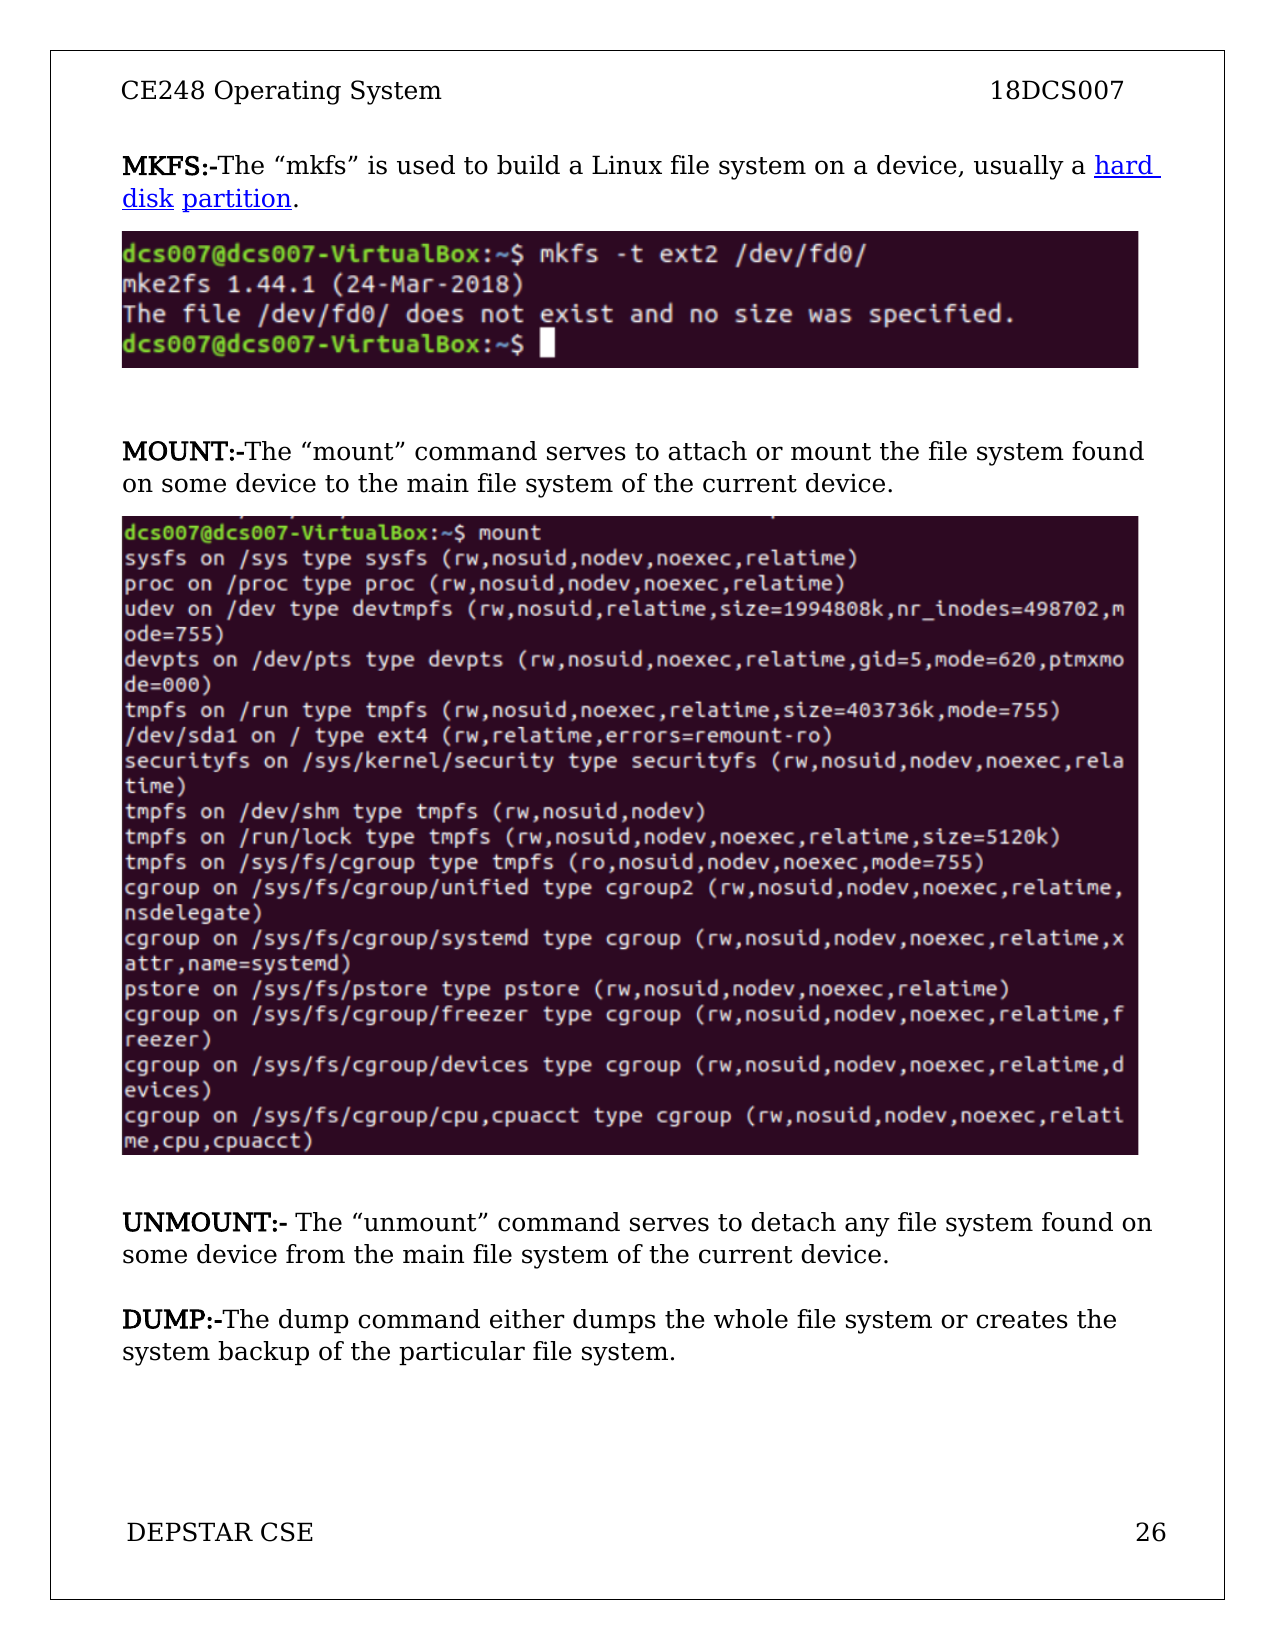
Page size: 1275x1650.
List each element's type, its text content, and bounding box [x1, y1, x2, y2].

list MKFS:-The “mkfs” is used to build a Linux file system on a device, usually a hard disk partition. [122, 150, 1167, 212]
list MOUNT:-The “mount” command serves to attach or mount the file system found on some device to the main file system of the current device. [122, 435, 1167, 498]
list UNMOUNT:- The “unmount” command serves to detach any file system found on some device from the main file system of the current device. [122, 1206, 1167, 1268]
picture [121, 231, 1139, 368]
picture [121, 516, 1139, 1155]
list DUMP:-The dump command either dumps the whole file system or creates the system backup of the particular file system. [122, 1303, 1167, 1366]
